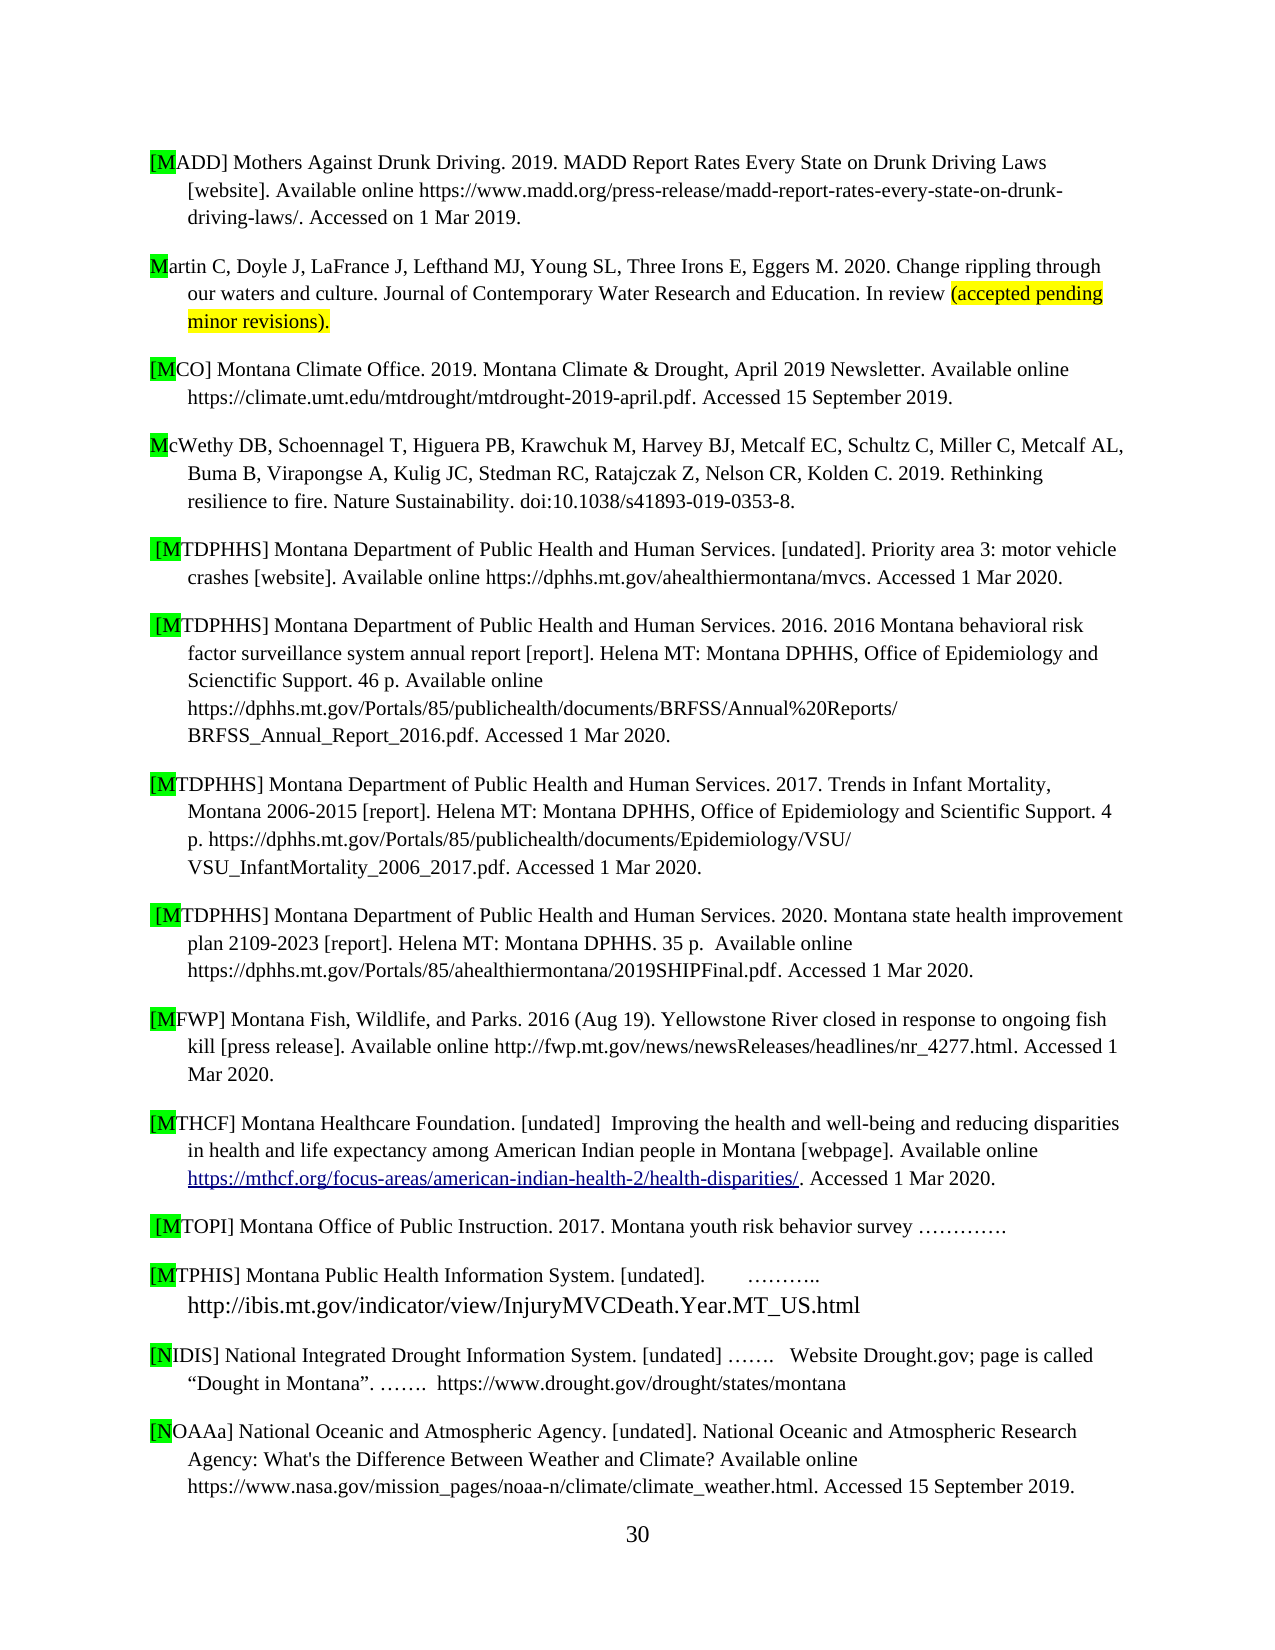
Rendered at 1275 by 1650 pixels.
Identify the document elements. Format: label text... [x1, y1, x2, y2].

text [MTPHIS] Montana Public Health Information System. [undated]. ……….. http://ibis.mt.gov/indicator/view/InjuryMVCDeath.Year.MT_US.html [150, 1262, 1125, 1318]
text [MTOPI] Montana Office of Public Instruction. 2017. Montana youth risk behavior survey …………. [181, 1214, 1125, 1238]
text McWethy DB, Schoennagel T, Higuera PB, Krawchuk M, Harvey BJ, Metcalf EC, Schultz C, Miller C, Metcalf AL, Buma B, Virapongse A, Kulig JC, Stedman RC, Ratajczak Z, Nelson CR, Kolden C. 2019. Rethinking resilience to fire. Nature Sustainability. doi:10.1038/s41893-019-0353-8. [150, 433, 1125, 513]
text [MADD] Mothers Against Drunk Driving. 2019. MADD Report Rates Every State on Drunk Driving Laws [website]. Available online https://www.madd.org/press-release/madd-report-rates-every-state-on-drunk-driving-laws/. Accessed on 1 Mar 2019. [150, 150, 1125, 229]
text [MTDPHHS] Montana Department of Public Health and Human Services. [undated]. Priority area 3: motor vehicle crashes [website]. Available online https://dphhs.mt.gov/ahealthiermontana/mvcs. Accessed 1 Mar 2020. [150, 537, 1125, 589]
text Martin C, Doyle J, LaFrance J, Lefthand MJ, Young SL, Three Irons E, Eggers M. 2020. Change rippling through our waters and culture. Journal of Contemporary Water Research and Education. In review (accepted pending minor revisions). [150, 254, 1125, 333]
text [MTDPHHS] Montana Department of Public Health and Human Services. 2020. Montana state health improvement plan 2109-2023 [report]. Helena MT: Montana DPHHS. 35 p. Available online https://dphhs.mt.gov/Portals/85/ahealthiermontana/2019SHIPFinal.pdf. Accessed 1 Mar 2020. [150, 903, 1125, 982]
text [NOAAa] National Oceanic and Atmospheric Agency. [undated]. National Oceanic and Atmospheric Research Agency: What's the Difference Between Weather and Climate? Available online https://www.nasa.gov/mission_pages/noaa-n/climate/climate_weather.html. Accessed 15 September 2019. [150, 1419, 1125, 1498]
text [MTHCF] Montana Healthcare Foundation. [undated] Improving the health and well-being and reducing disparities in health and life expectancy among American Indian people in Montana [webpage]. Available online https://mthcf.org/focus-areas/american-indian-health-2/health-disparities/. Accessed 1 Mar 2020. [150, 1110, 1125, 1190]
text [MCO] Montana Climate Office. 2019. Montana Climate & Drought, April 2019 Newsletter. Available online https://climate.umt.edu/mtdrought/mtdrought-2019-april.pdf. Accessed 15 September 2019. [150, 357, 1125, 409]
text [MFWP] Montana Fish, Wildlife, and Parks. 2016 (Aug 19). Yellowstone River closed in response to ongoing fish kill [press release]. Available online http://fwp.mt.gov/news/newsReleases/headlines/nr_4277.html. Accessed 1 Mar 2020. [150, 1007, 1125, 1086]
text [NIDIS] National Integrated Drought Information System. [undated] ……. Website Drought.gov; page is called “Dought in Montana”. ……. https://www.drought.gov/drought/states/montana [150, 1343, 1125, 1395]
text [MTDPHHS] Montana Department of Public Health and Human Services. 2017. Trends in Infant Mortality, Montana 2006-2015 [report]. Helena MT: Montana DPHHS, Office of Epidemiology and Scientific Support. 4 p. https://dphhs.mt.gov/Portals/85/publichealth/documents/Epidemiology/VSU/VSU_InfantMortality_2006_2017.pdf. Accessed 1 Mar 2020. [150, 772, 1125, 879]
text [MTDPHHS] Montana Department of Public Health and Human Services. 2016. 2016 Montana behavioral risk factor surveillance system annual report [report]. Helena MT: Montana DPHHS, Office of Epidemiology and Scienctific Support. 46 p. Available online https://dphhs.mt.gov/Portals/85/publichealth/documents/BRFSS/Annual%20Reports/BRFSS_Annual_Report_2016.pdf. Accessed 1 Mar 2020. [150, 613, 1125, 747]
